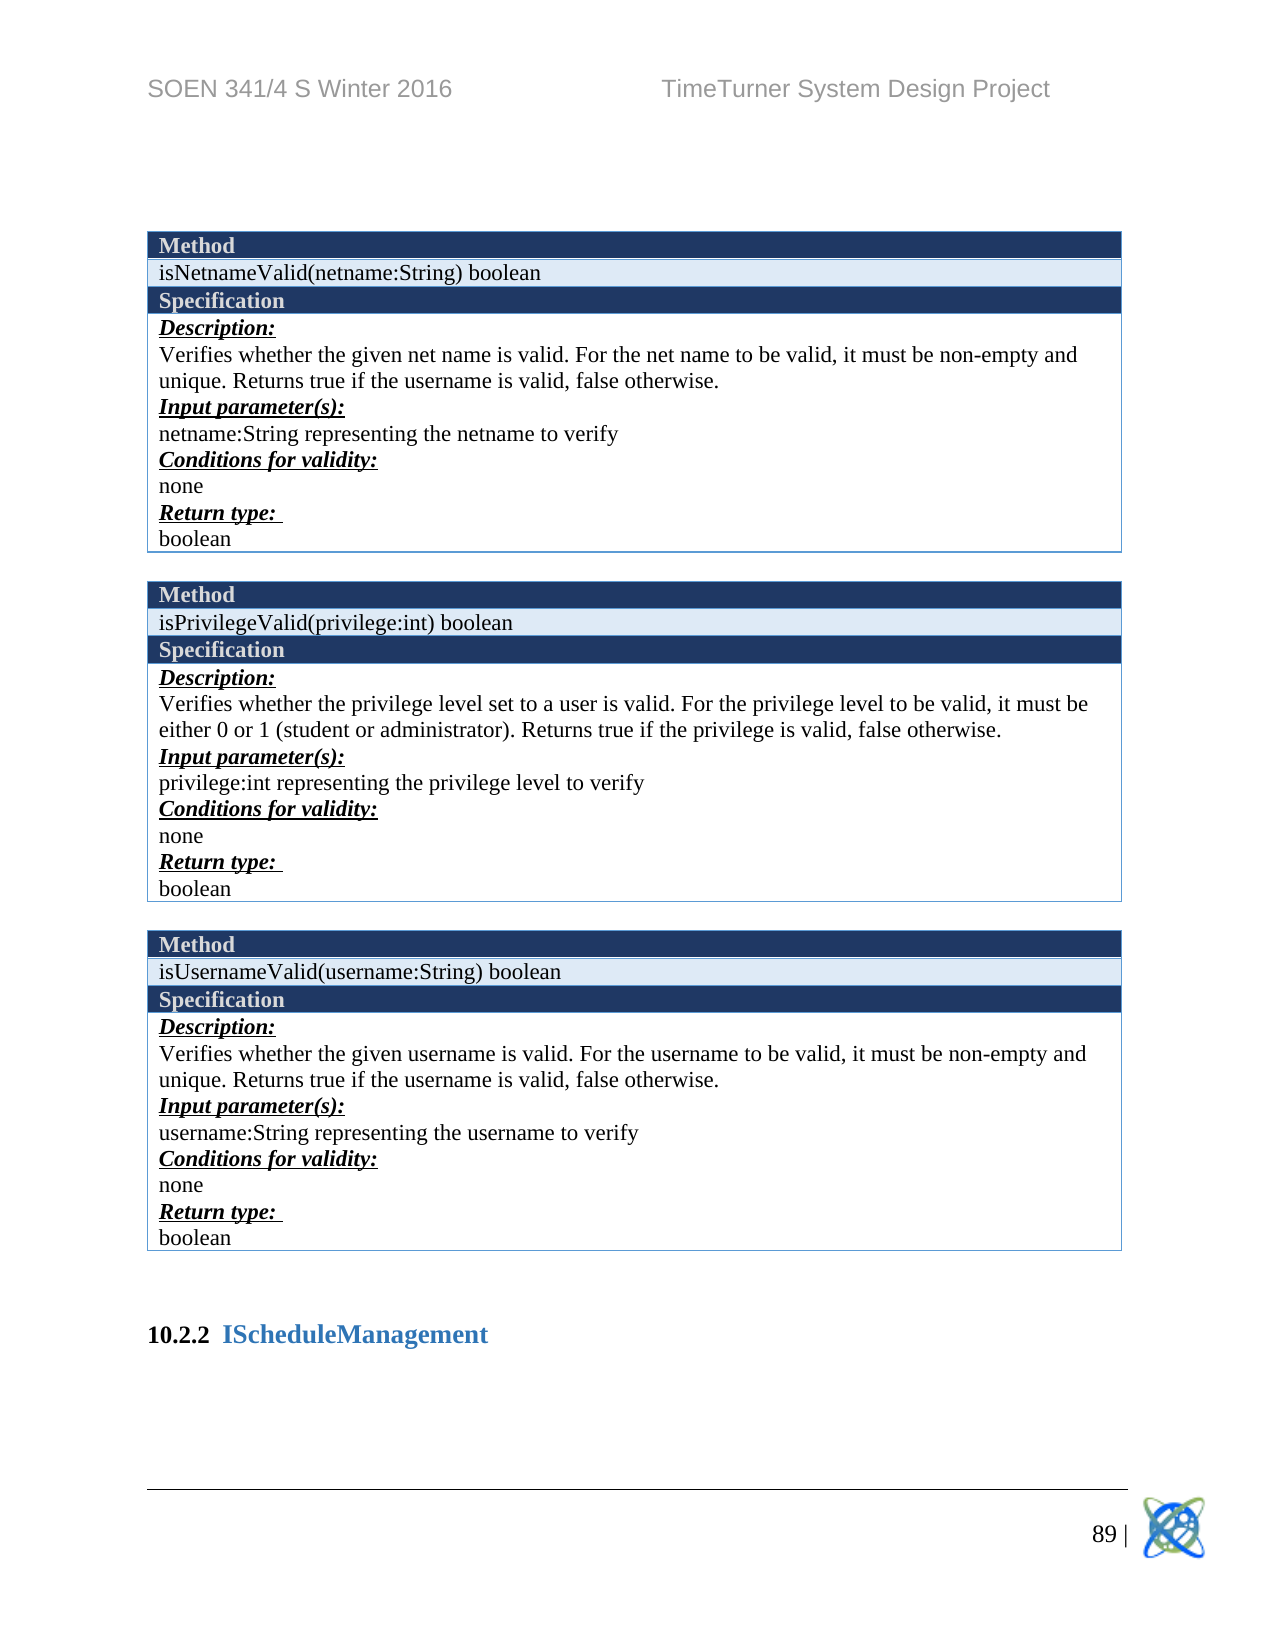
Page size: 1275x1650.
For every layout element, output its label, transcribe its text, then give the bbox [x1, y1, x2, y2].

table_header Method [148, 232, 1121, 258]
table_cell isNetnameValid(netname:String) boolean [148, 260, 1121, 286]
picture [1123, 1490, 1224, 1566]
table_cell Specification [148, 986, 1121, 1012]
table_header Method [148, 582, 1121, 608]
table_cell isUsernameValid(username:String) boolean [148, 959, 1121, 985]
table_cell Specification [148, 636, 1121, 663]
table_cell isPrivilegeValid(privilege:int) boolean [148, 609, 1121, 635]
table_header Method [148, 931, 1121, 957]
text IScheduleManagement [147, 1318, 1128, 1349]
table_cell Description: Verifies whether the given username is valid. For the username to be valid, it must be non-empty and unique. Returns true if the username is valid, false otherwise. Input parameter(s): username:String representing the username to verify Conditions for validity: none Return type: boolean [148, 1013, 1121, 1250]
table_cell Specification [148, 287, 1121, 313]
table_cell Description: Verifies whether the given net name is valid. For the net name to be valid, it must be non-empty and unique. Returns true if the username is valid, false otherwise. Input parameter(s): netname:String representing the netname to verify Conditions for validity: none Return type: boolean [148, 314, 1121, 551]
table_cell Description: Verifies whether the privilege level set to a user is valid. For the privilege level to be valid, it must be either 0 or 1 (student or administrator). Returns true if the privilege is valid, false otherwise. Input parameter(s): privilege:int representing the privilege level to verify Conditions for validity: none Return type: boolean [148, 664, 1121, 901]
